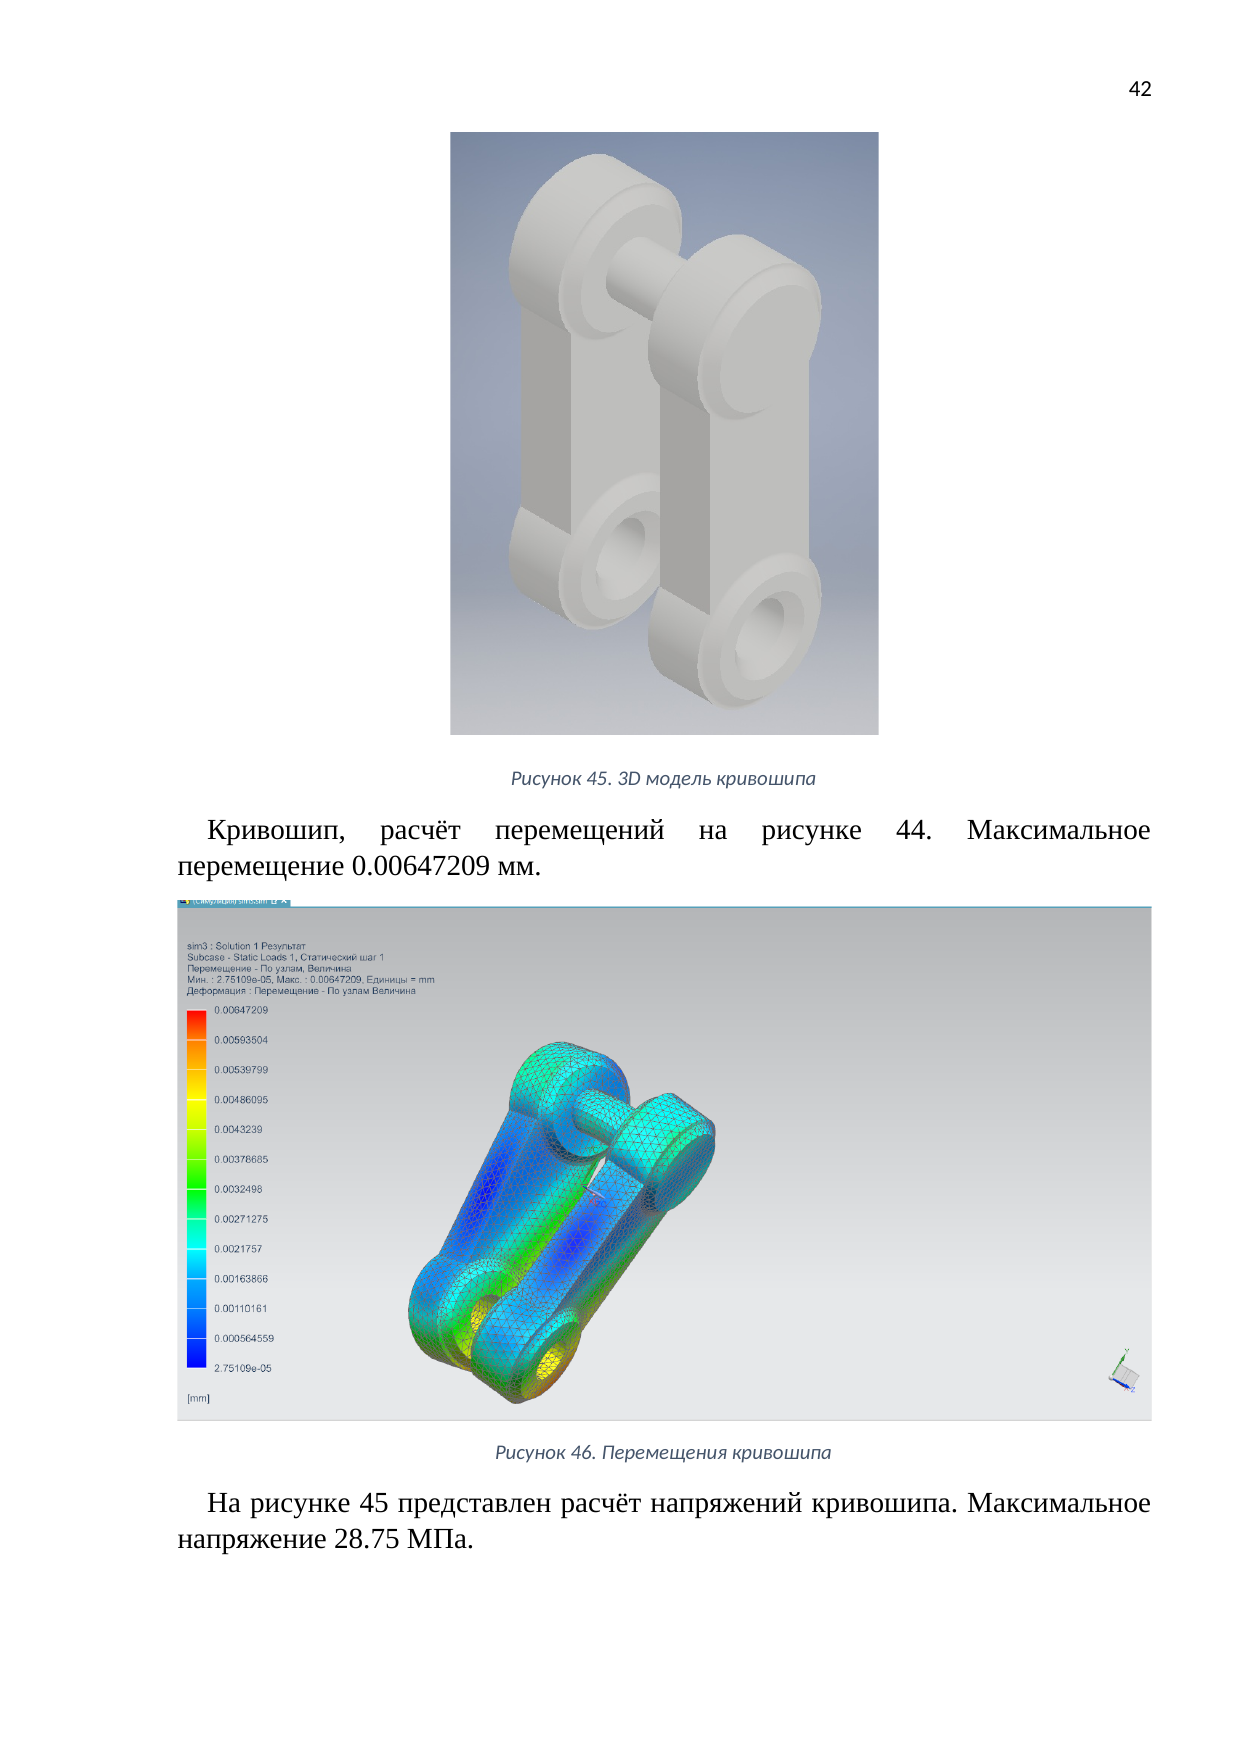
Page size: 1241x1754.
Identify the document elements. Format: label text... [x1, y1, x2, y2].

picture [177, 900, 1152, 1421]
text Рисунок 46. Перемещения кривошипа [177, 1439, 1152, 1464]
text На рисунке 45 представлен расчёт напряжений кривошипа. Максимальное напряжение 28.75 МПа. [177, 1485, 1152, 1555]
picture [450, 132, 879, 735]
text Кривошип, расчёт перемещений на рисунке 44. Максимальное перемещение 0.00647209 мм. [177, 812, 1152, 881]
text Рисунок 45. 3D модель кривошипа [177, 766, 1152, 791]
